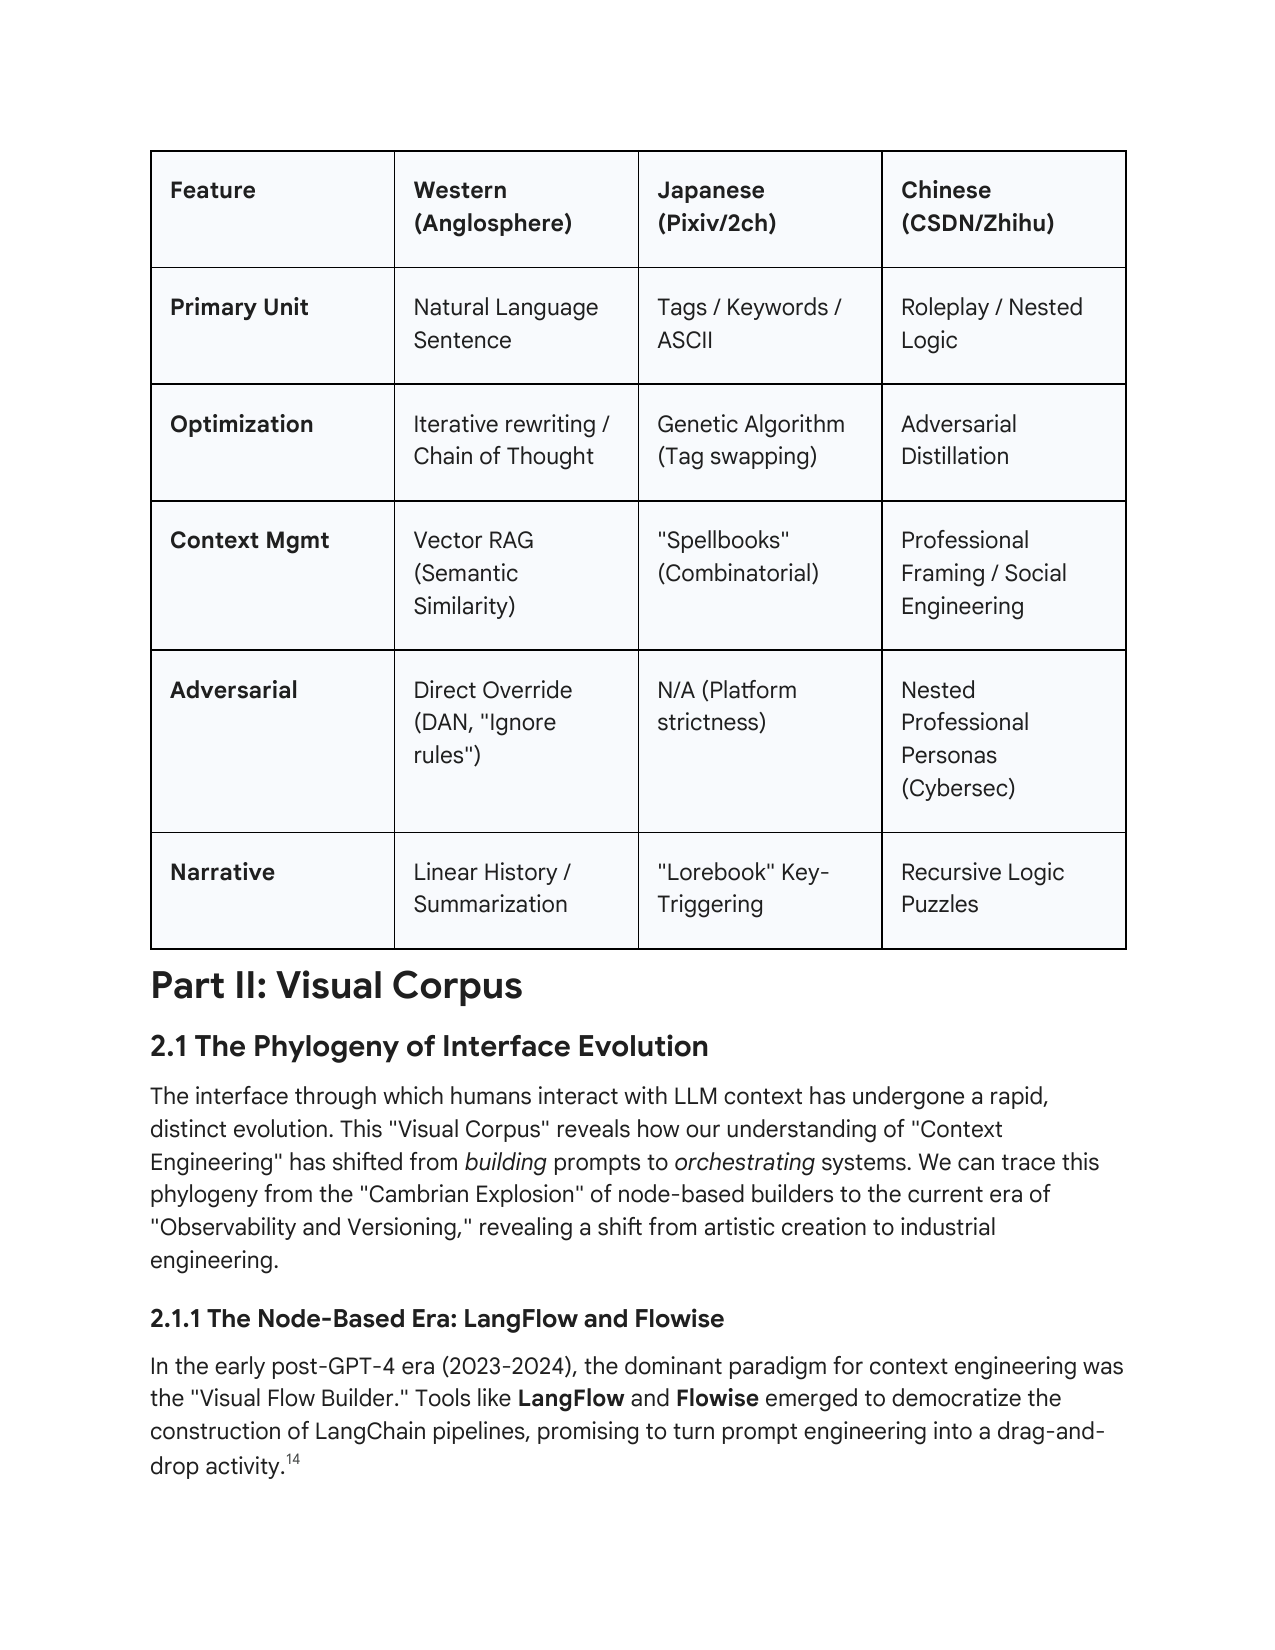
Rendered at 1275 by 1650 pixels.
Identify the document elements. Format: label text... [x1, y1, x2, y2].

table_cell N/A (Platform strictness) [639, 651, 881, 831]
table_header Chinese (CSDN/Zhihu) [883, 152, 1125, 267]
subtitle 2.1 The Phylogeny of Interface Evolution [150, 1028, 1125, 1065]
table_cell Natural Language Sentence [395, 268, 638, 383]
table_cell "Spellbooks" (Combinatorial) [639, 502, 881, 649]
table_cell Genetic Algorithm (Tag swapping) [639, 385, 881, 500]
text In the early post-GPT-4 era (2023-2024), the dominant paradigm for context engineering was the "Visual Flow Builder." Tools like LangFlow and Flowise emerged to democratize the construction of LangChain pipelines, promising to turn prompt engineering into a drag-and-drop activity.14 [150, 1352, 1125, 1482]
table_cell Tags / Keywords / ASCII [639, 268, 881, 383]
table_cell Adversarial [152, 651, 394, 831]
table_cell Professional Framing / Social Engineering [883, 502, 1125, 649]
table_cell Narrative [152, 833, 394, 948]
table_cell Linear History / Summarization [395, 833, 638, 948]
table_cell Adversarial Distillation [883, 385, 1125, 500]
table_cell "Lorebook" Key-Triggering [639, 833, 881, 948]
table_cell Vector RAG (Semantic Similarity) [395, 502, 638, 649]
table_cell Iterative rewriting / Chain of Thought [395, 385, 638, 500]
table_header Western (Anglosphere) [395, 152, 638, 267]
table_cell Context Mgmt [152, 502, 394, 649]
table_cell Optimization [152, 385, 394, 500]
table_cell Roleplay / Nested Logic [883, 268, 1125, 383]
table_header Japanese (Pixiv/2ch) [639, 152, 881, 267]
table_cell Direct Override (DAN, "Ignore rules") [395, 651, 638, 831]
subtitle Part II: Visual Corpus [150, 962, 1125, 1009]
text The interface through which humans interact with LLM context has undergone a rapid, distinct evolution. This "Visual Corpus" reveals how our understanding of "Context Engineering" has shifted from building prompts to orchestrating systems. We can trace this phylogeny from the "Cambrian Explosion" of node-based builders to the current era of "Observability and Versioning," revealing a shift from artistic creation to industrial engineering. [150, 1082, 1125, 1275]
table_header Feature [152, 152, 394, 267]
table_cell Primary Unit [152, 268, 394, 383]
table_cell Nested Professional Personas (Cybersec) [883, 651, 1125, 831]
table_cell Recursive Logic Puzzles [883, 833, 1125, 948]
subtitle 2.1.1 The Node-Based Era: LangFlow and Flowise [150, 1304, 1125, 1335]
